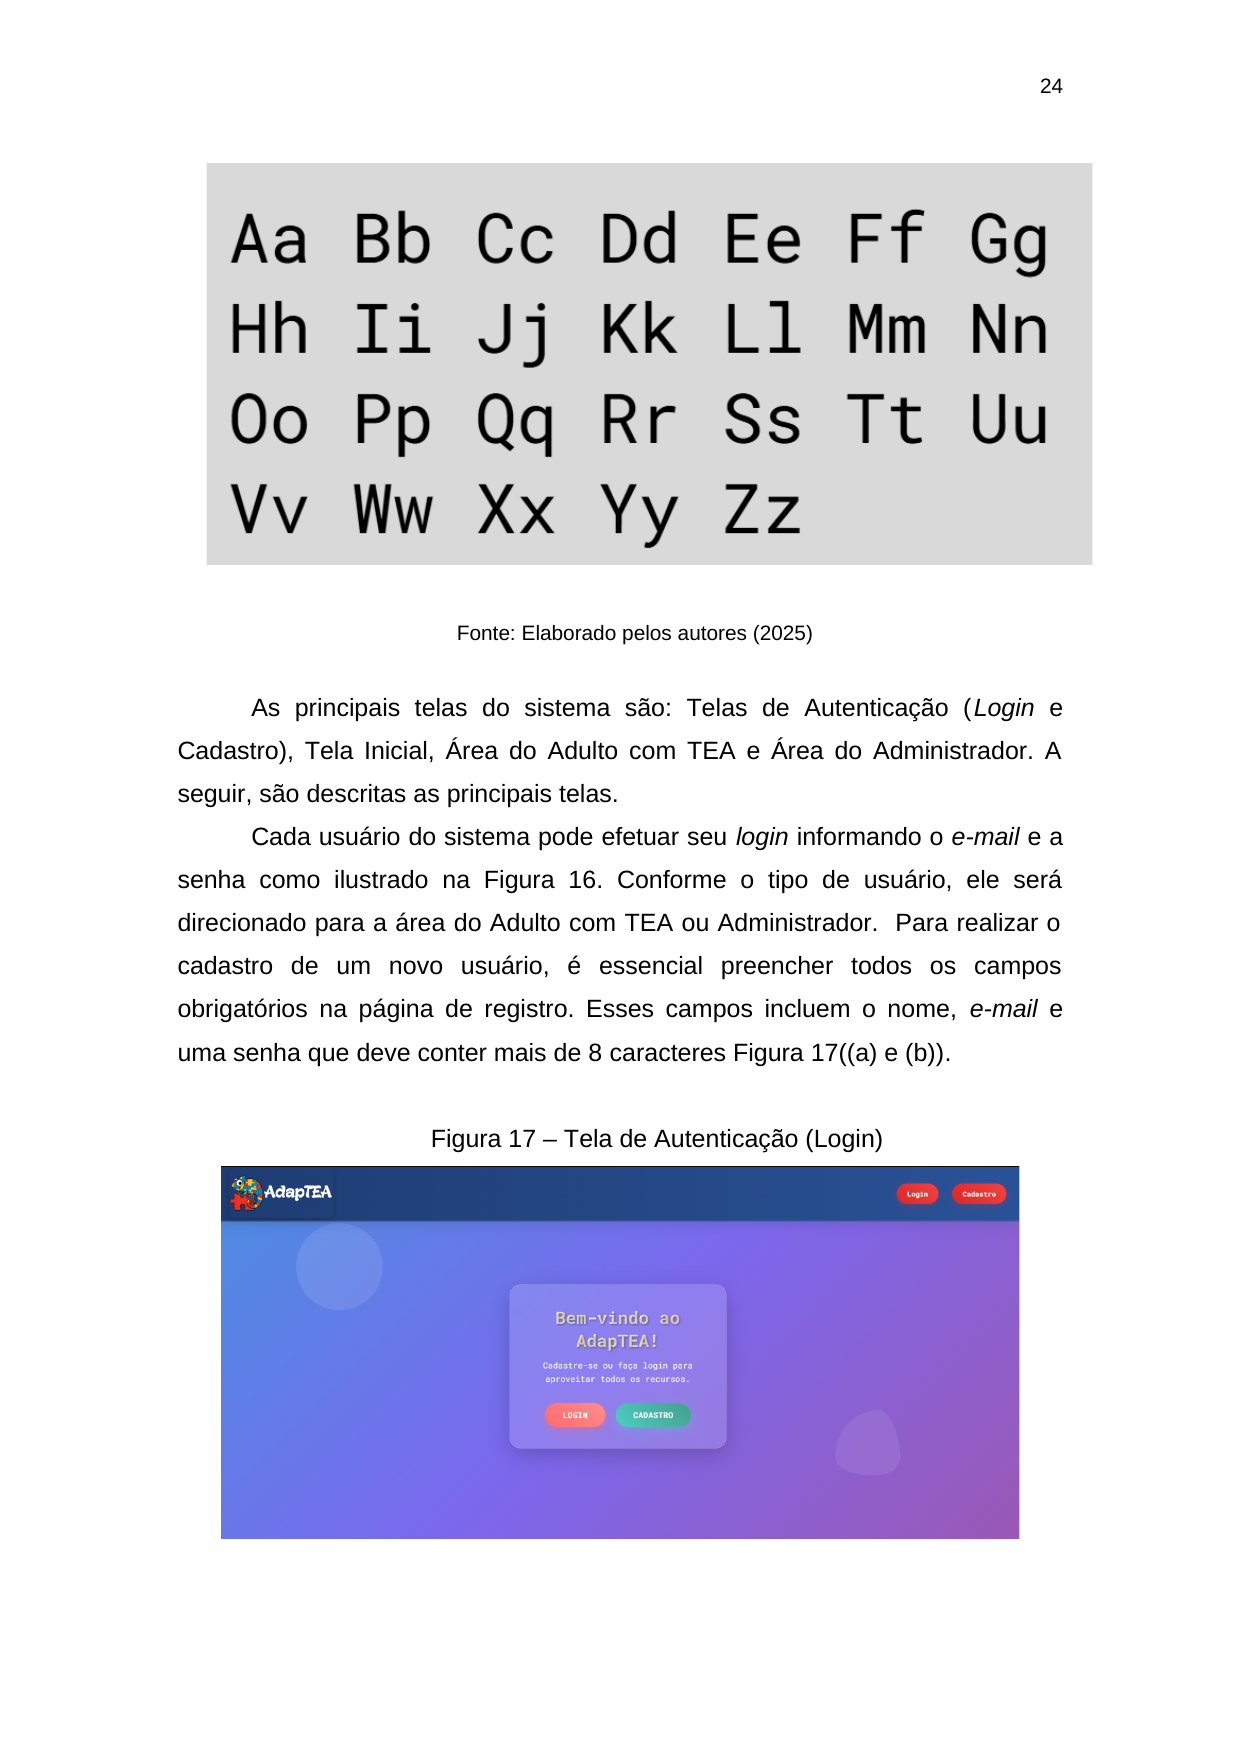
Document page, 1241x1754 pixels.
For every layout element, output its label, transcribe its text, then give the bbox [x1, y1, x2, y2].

text Figura 17 – Tela de Autenticação (Login) [177, 1124, 1063, 1152]
picture [221, 1166, 1020, 1539]
picture [206, 163, 1093, 565]
text Fonte: Elaborado pelos autores (2025) [177, 621, 1063, 644]
text Cada usuário do sistema pode efetuar seu login informando o e-mail e a senha como ilustrado na Figura 16. Conforme o tipo de usuário, ele será direcionado para a área do Adulto com TEA ou Administrador. Para realizar o cadastro de um novo usuário, é essencial preencher todos os campos obrigatórios na página de registro. Esses campos incluem o nome, e-mail e uma senha que deve conter mais de 8 caracteres Figura 17((a) e (b)). [177, 822, 1063, 1066]
text As principais telas do sistema são: Telas de Autenticação (Login e Cadastro), Tela Inicial, Área do Adulto com TEA e Área do Administrador. A seguir, são descritas as principais telas. [177, 692, 1063, 807]
